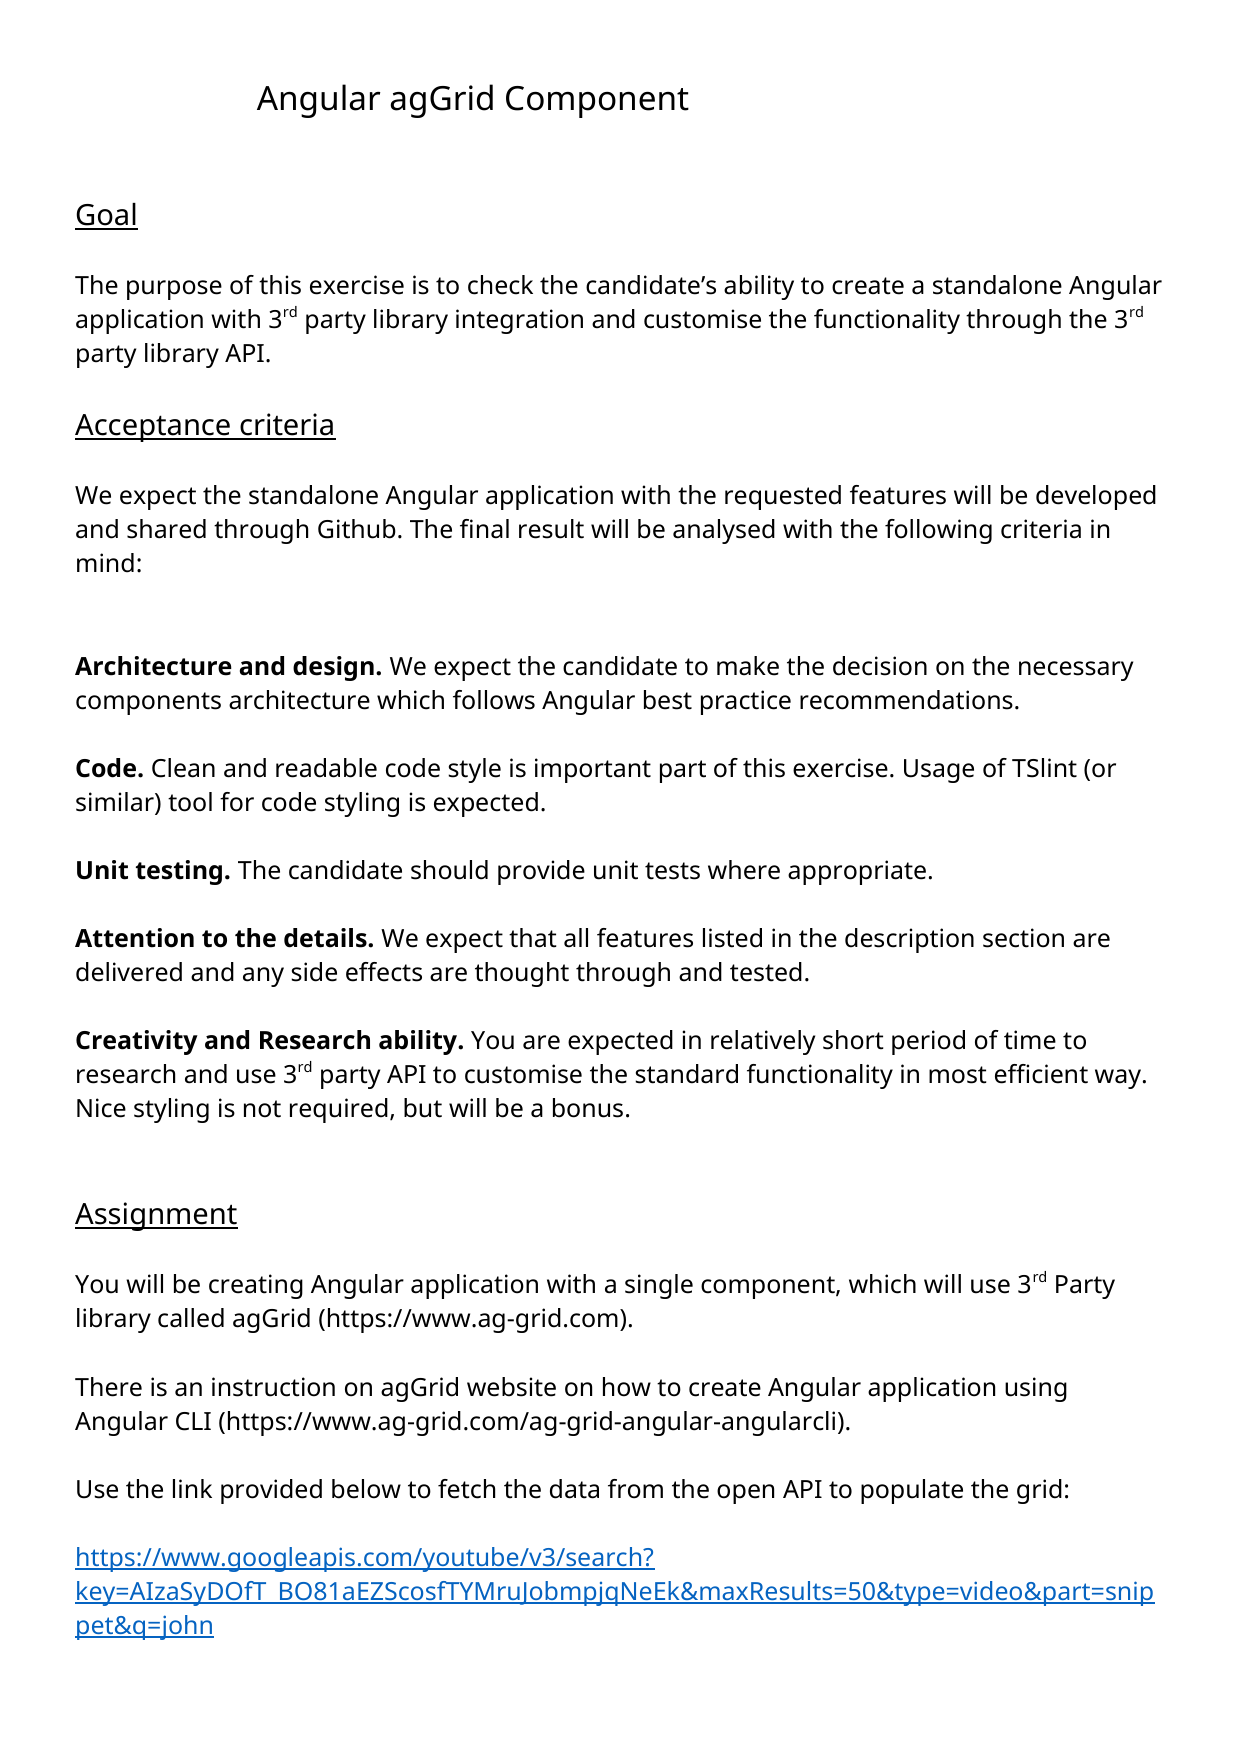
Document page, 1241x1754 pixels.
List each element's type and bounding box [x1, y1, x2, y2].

text [75, 75, 1165, 1676]
